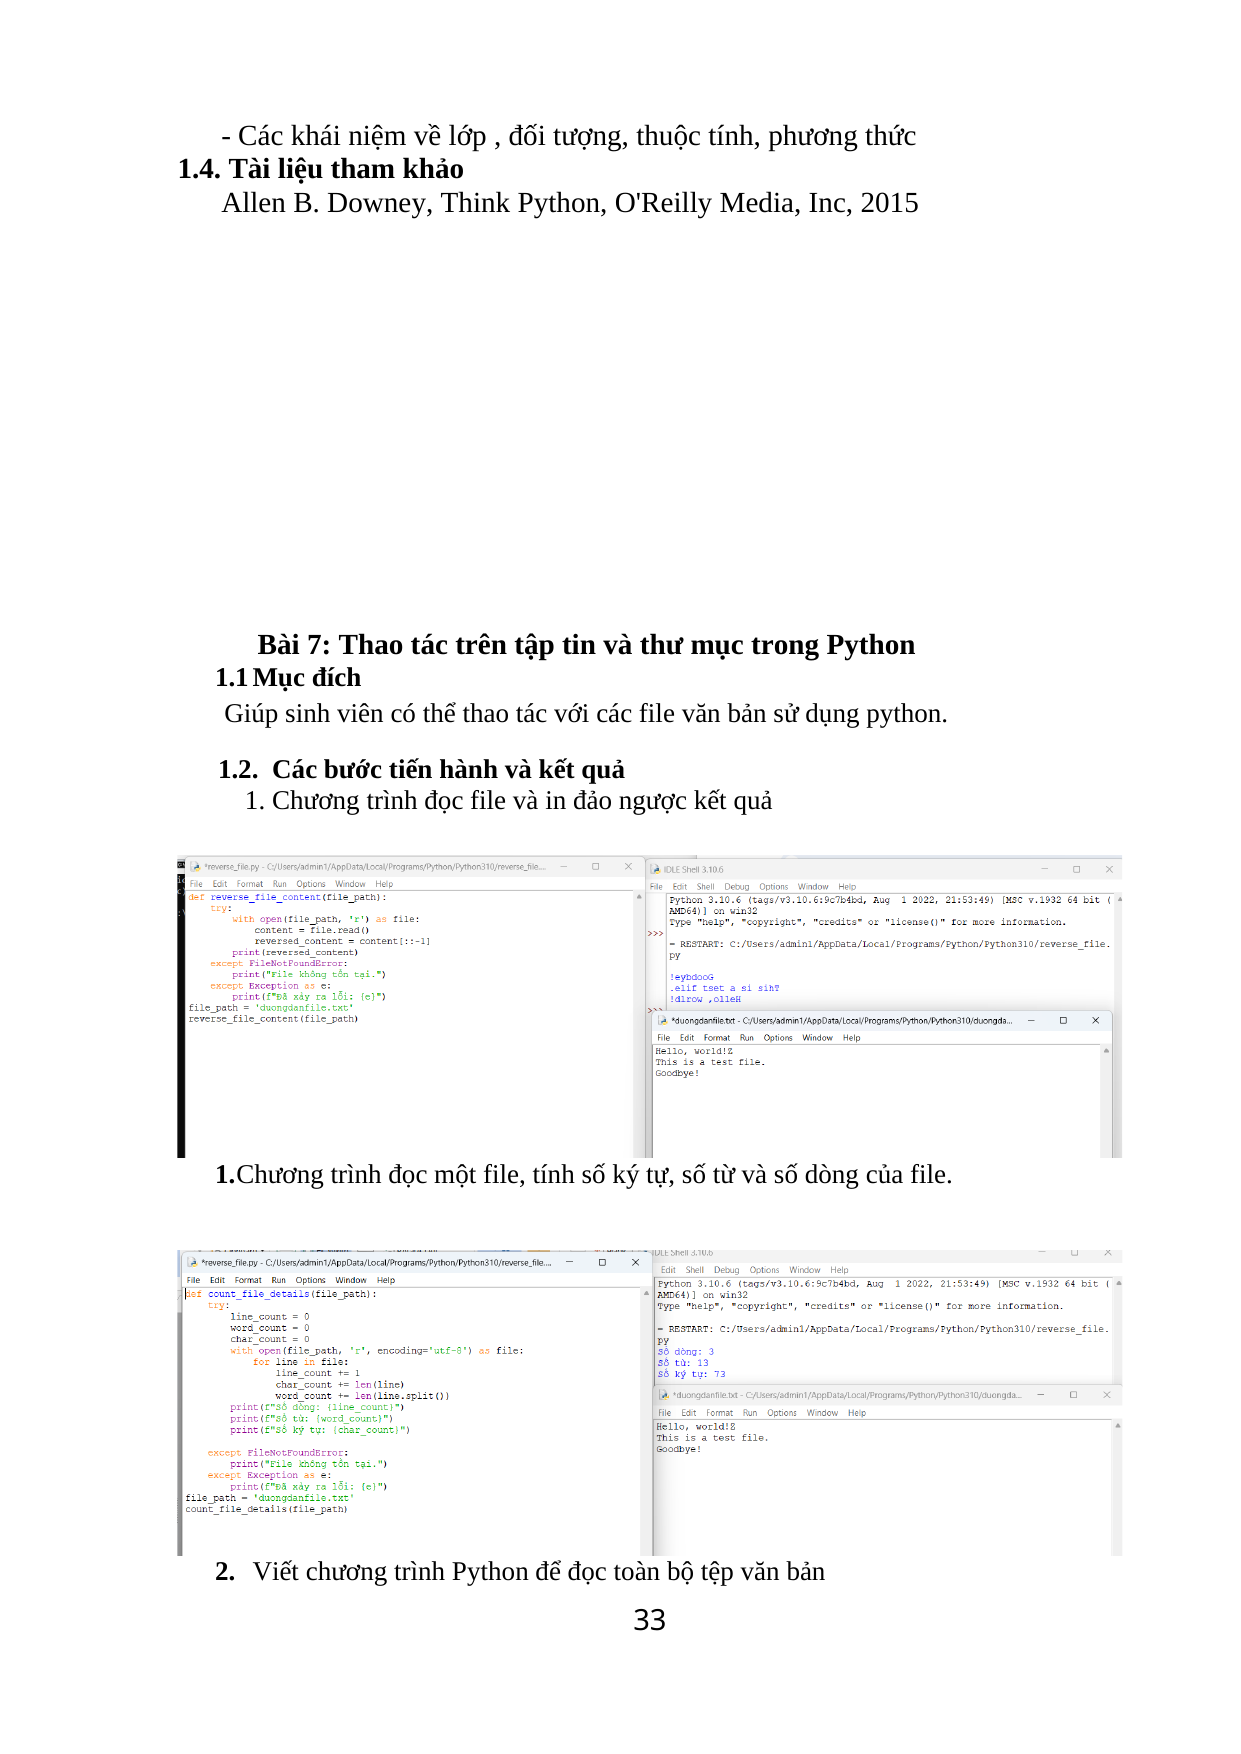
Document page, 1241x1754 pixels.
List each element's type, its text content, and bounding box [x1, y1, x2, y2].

text Bài 7: Thao tác trên tập tin và thư mục trong Python [177, 627, 1122, 661]
list Viết chương trình Python để đọc toàn bộ tệp văn bản [215, 1556, 1122, 1586]
text - Các khái niệm về lớp , đối tượng, thuộc tính, phương thức [177, 118, 1122, 152]
list Giúp sinh viên có thể thao tác với các file văn bản sử dụng python. [224, 697, 1122, 728]
text 1.4. Tài liệu tham khảo [177, 152, 1122, 185]
text 1. Chương trình đọc file và in đảo ngược kết quả [177, 784, 1122, 816]
list Chương trình đọc một file, tính số ký tự, số từ và số dòng của file. [215, 1158, 1122, 1189]
text Allen B. Downey, Think Python, O'Reilly Media, Inc, 2015 [177, 185, 1122, 219]
text 1.2. Các bước tiến hành và kết quả [177, 753, 1122, 784]
picture [177, 1250, 1123, 1556]
list Mục đích [215, 661, 1122, 692]
picture [177, 855, 1123, 1158]
